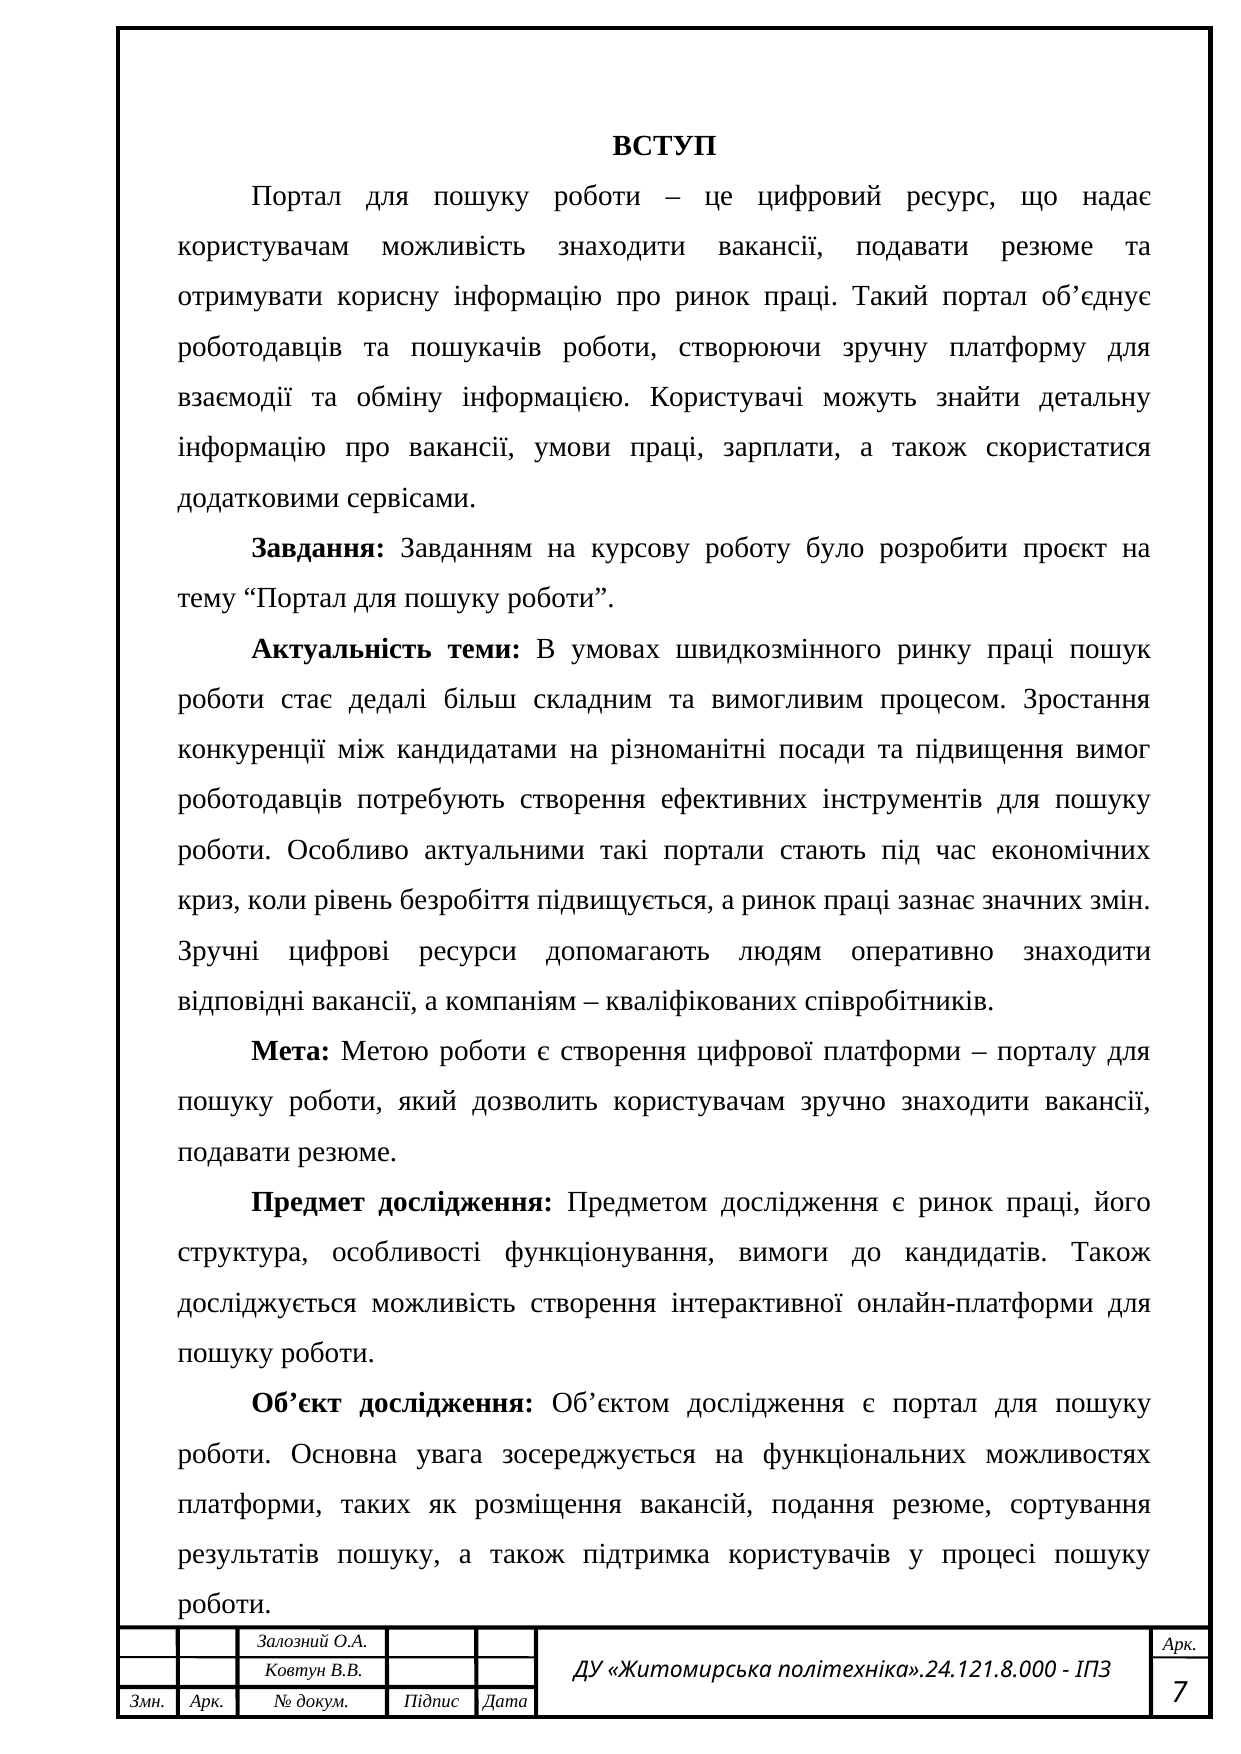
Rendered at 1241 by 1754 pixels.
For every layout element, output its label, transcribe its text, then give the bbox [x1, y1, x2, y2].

text Об’єкт дослідження: Об’єктом дослідження є портал для пошуку роботи. Основна увага зосереджується на функціональних можливостях платформи, таких як розміщення вакансій, подання резюме, сортування результатів пошуку, а також підтримка користувачів у процесі пошуку роботи. [177, 1385, 1152, 1620]
list Предмет дослідження: Предметом дослідження є ринок праці, його структура, особливості функціонування, вимоги до кандидатів. Також досліджується можливість створення інтерактивної онлайн-платформи для пошуку роботи. [177, 1184, 1152, 1369]
text Актуальність теми: В умовах швидкозмінного ринку праці пошук роботи стає дедалі більш складним та вимогливим процесом. Зростання конкуренції між кандидатами на різноманітні посади та підвищення вимог роботодавців потребують створення ефективних інструментів для пошуку роботи. Особливо актуальними такі портали стають під час економічних криз, коли рівень безробіття підвищується, а ринок праці зазнає значних змін. Зручні цифрові ресурси допомагають людям оперативно знаходити відповідні вакансії, а компаніям – кваліфікованих співробітників. [177, 631, 1152, 1016]
subtitle ВСТУП [177, 128, 1152, 161]
text Портал для пошуку роботи – це цифровий ресурс, що надає користувачам можливість знаходити вакансії, подавати резюме та отримувати корисну інформацію про ринок праці. Такий портал об’єднує роботодавців та пошукачів роботи, створюючи зручну платформу для взаємодії та обміну інформацією. Користувачі можуть знайти детальну інформацію про вакансії, умови праці, зарплати, а також скористатися додатковими сервісами. [177, 178, 1152, 513]
text Завдання: Завданням на курсову роботу було розробити проєкт на тему “Портал для пошуку роботи”. [177, 530, 1152, 614]
text Мета: Метою роботи є створення цифрової платформи – порталу для пошуку роботи, який дозволить користувачам зручно знаходити вакансії, подавати резюме. [177, 1033, 1152, 1167]
